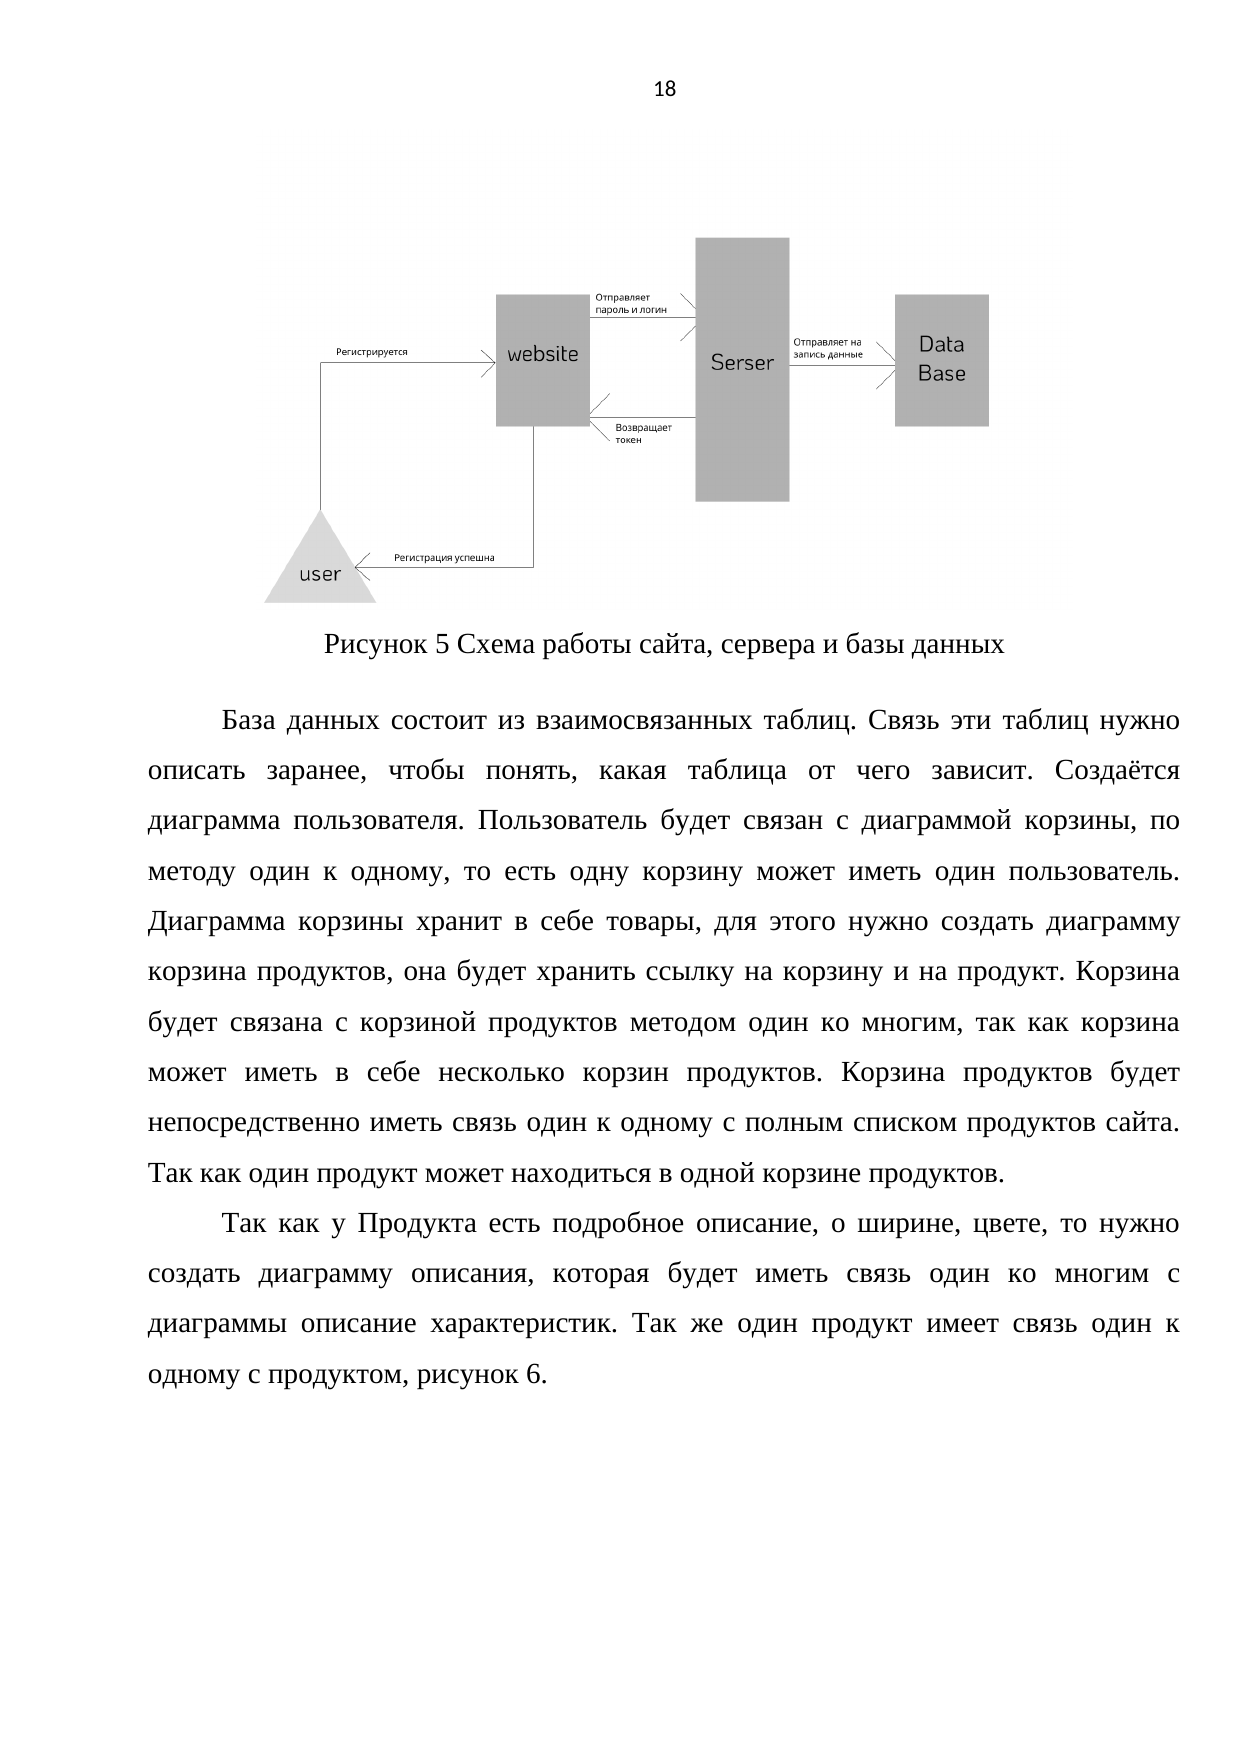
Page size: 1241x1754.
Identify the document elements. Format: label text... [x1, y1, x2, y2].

text База данных состоит из взаимосвязанных таблиц. Связь эти таблиц нужно описать заранее, чтобы понять, какая таблица от чего зависит. Создаётся диаграмма пользователя. Пользователь будет связан с диаграммой корзины, по методу один к одному, то есть одну корзину может иметь один пользователь. Диаграмма корзины хранит в себе товары, для этого нужно создать диаграмму корзина продуктов, она будет хранить ссылку на корзину и на продукт. Корзина будет связана с корзиной продуктов методом один ко многим, так как корзина может иметь в себе несколько корзин продуктов. Корзина продуктов будет непосредственно иметь связь один к одному с полным списком продуктов сайта. Так как один продукт может находиться в одной корзине продуктов. [148, 702, 1181, 1188]
text Рисунок 5 Схема работы сайта, сервера и базы данных [148, 627, 1181, 660]
text Так как у Продукта есть подробное описание, о ширине, цвете, то нужно создать диаграмму описания, которая будет иметь связь один ко многим с диаграммы описание характеристик. Так же один продукт имеет связь один к одному с продуктом, рисунок 6. [148, 1205, 1181, 1389]
picture [256, 129, 1073, 610]
